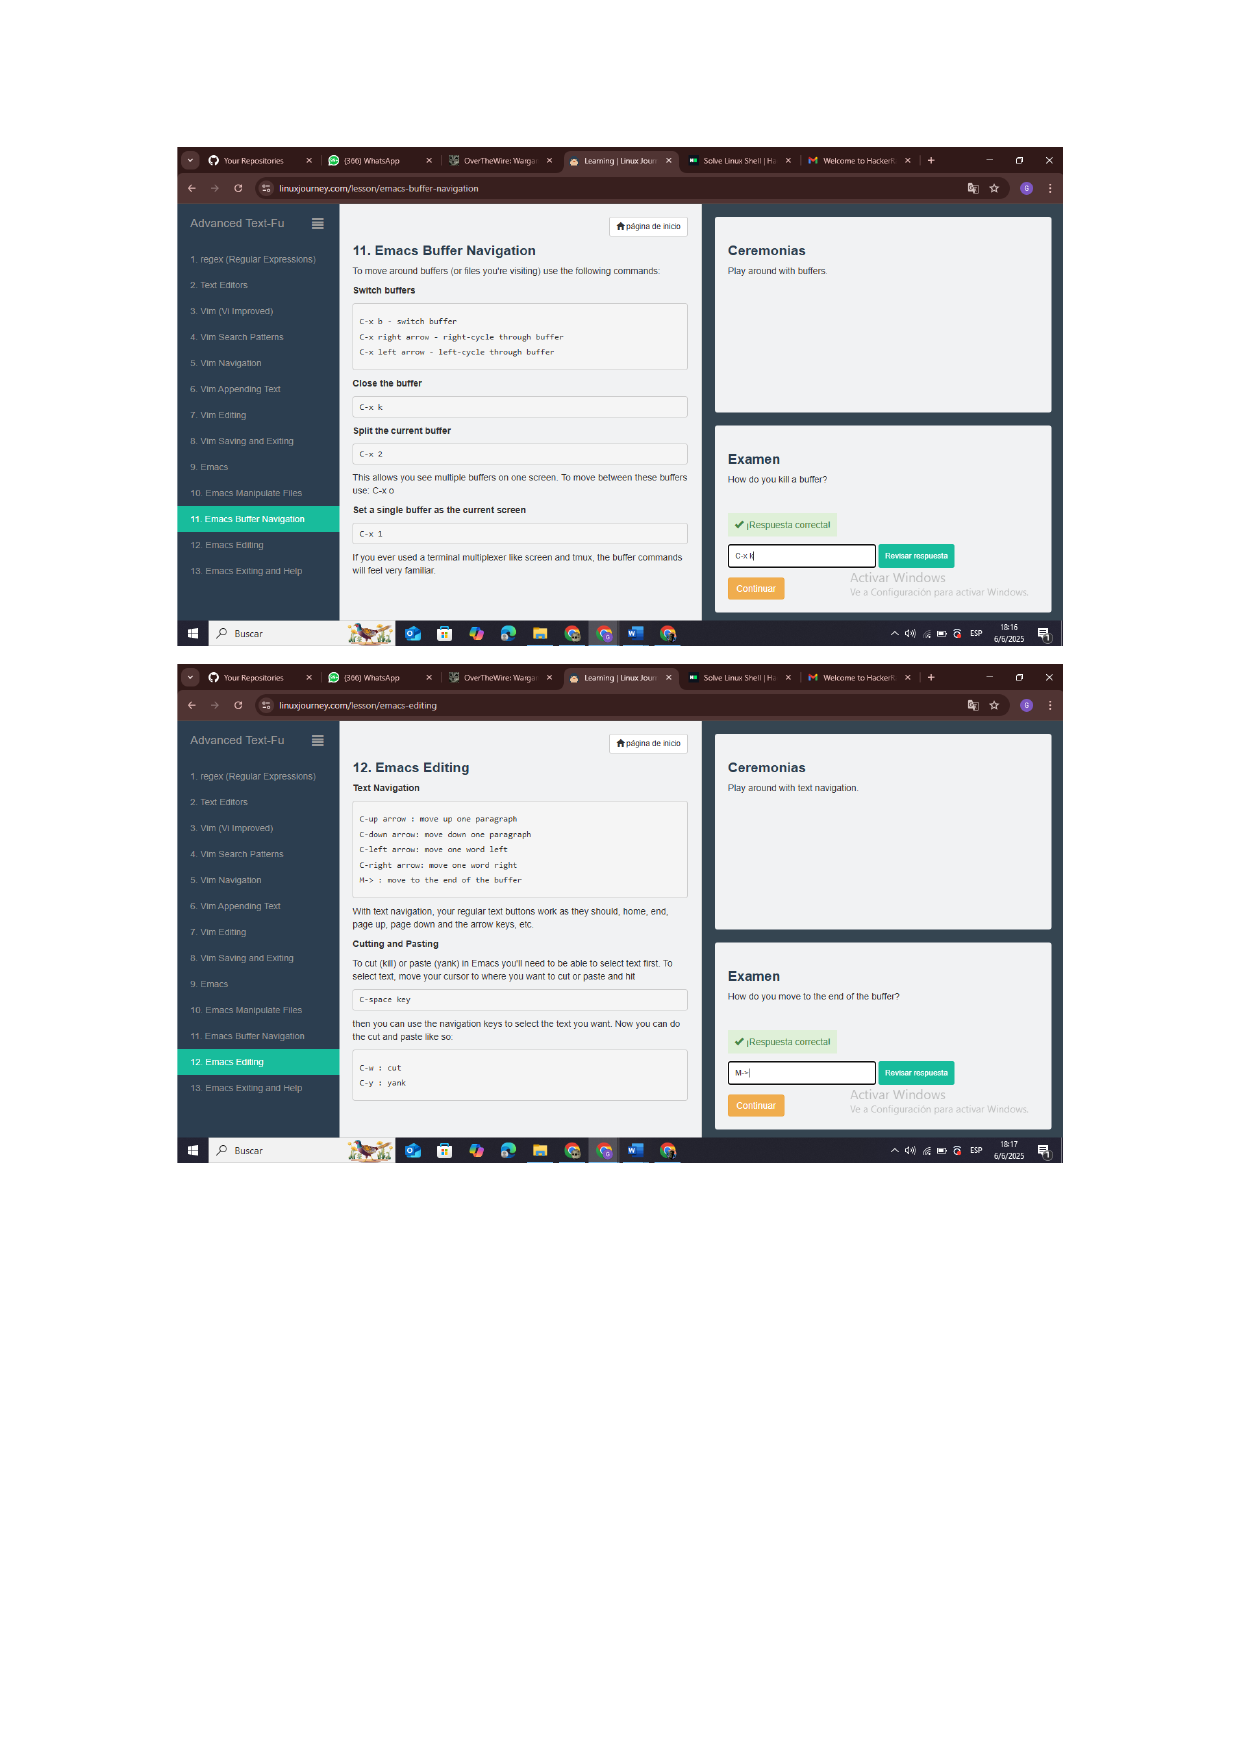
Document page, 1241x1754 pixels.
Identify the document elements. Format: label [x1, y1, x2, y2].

picture [177, 664, 1063, 1163]
picture [177, 147, 1063, 646]
